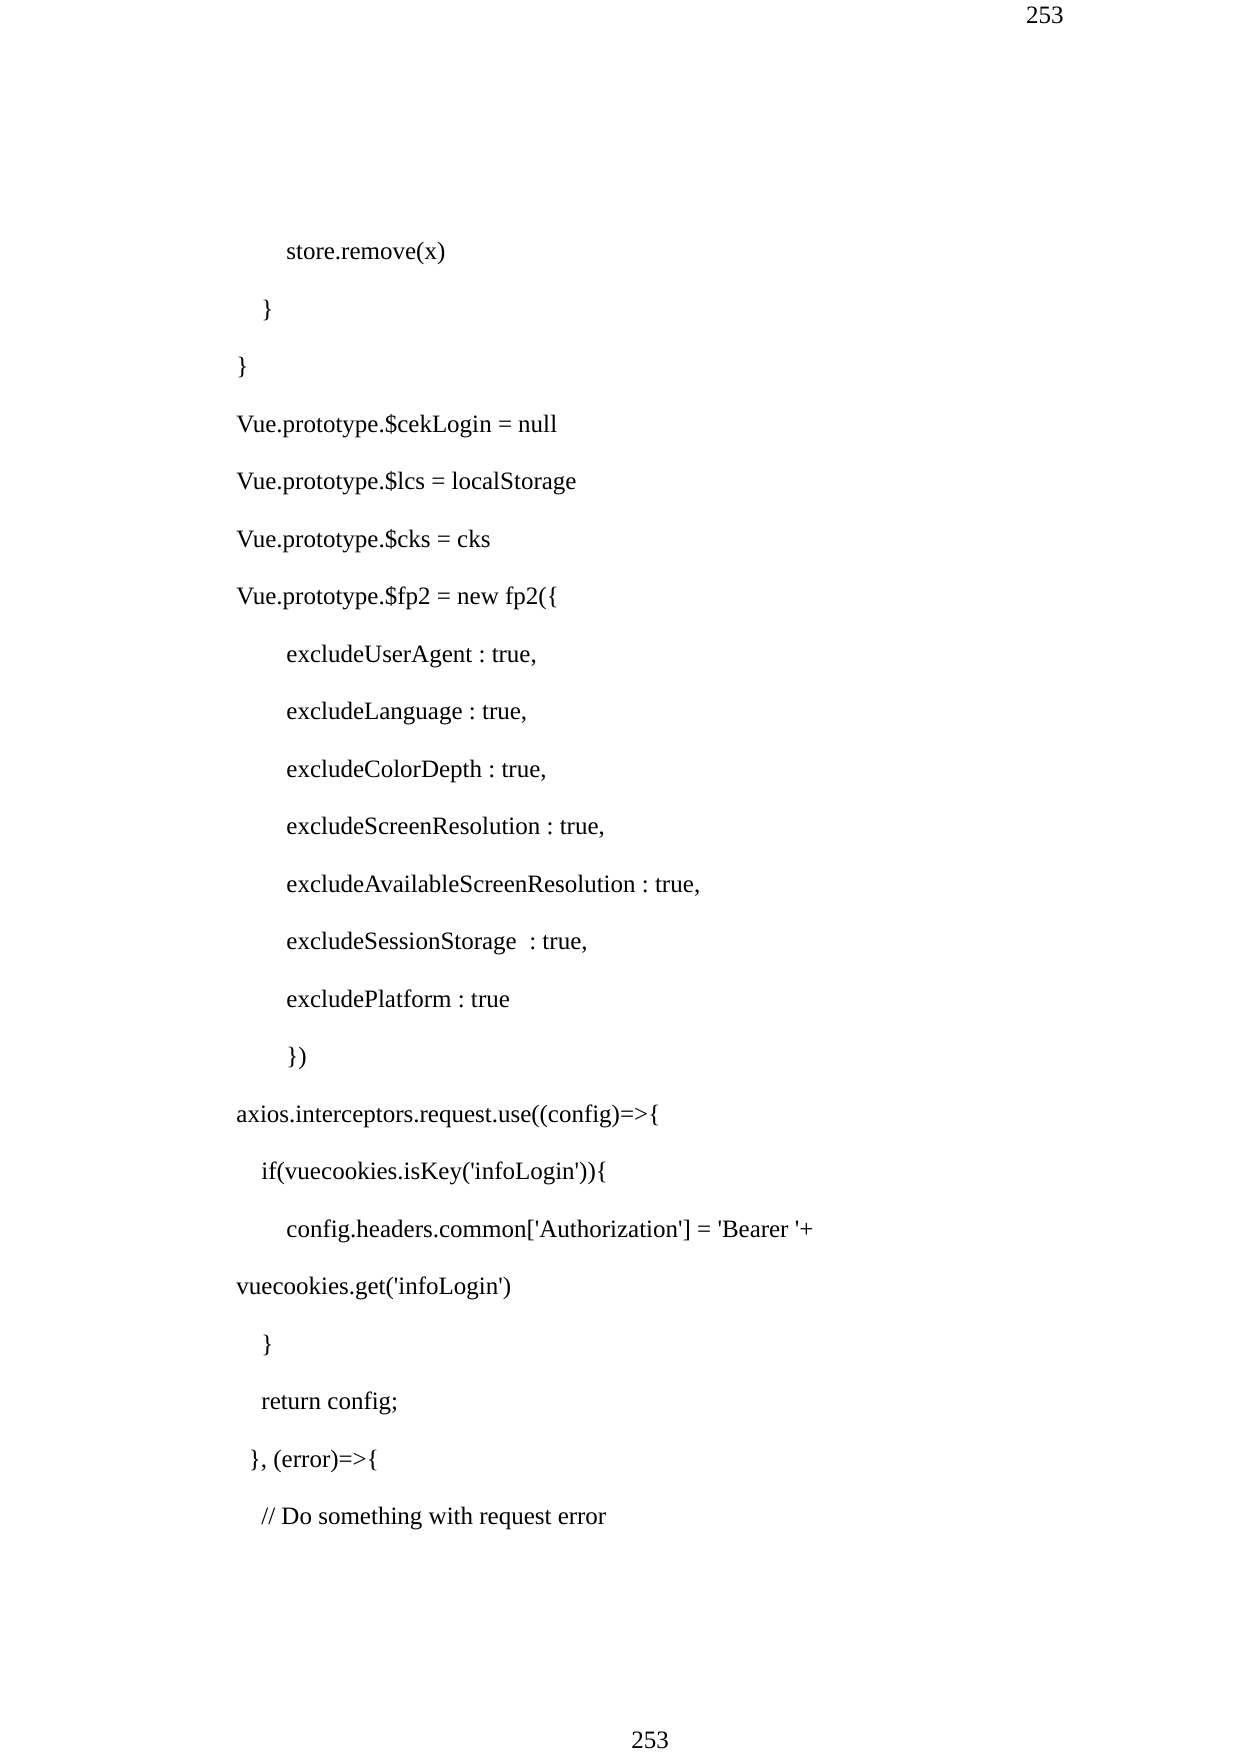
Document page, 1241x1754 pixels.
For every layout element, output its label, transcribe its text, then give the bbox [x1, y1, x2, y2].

text axios.interceptors.request.use((config)=>{ [236, 1099, 1063, 1127]
text if(vuecookies.isKey('infoLogin')){ [236, 1156, 1063, 1185]
text excludePlatform : true [236, 984, 1063, 1012]
text }) [236, 1041, 1063, 1070]
text }, (error)=>{ [236, 1444, 1063, 1472]
text Vue.prototype.$cekLogin = null [236, 409, 1063, 437]
text excludeLanguage : true, [236, 696, 1063, 725]
text store.remove(x) [236, 236, 1063, 265]
text } [236, 1329, 1063, 1357]
text excludeAvailableScreenResolution : true, [236, 869, 1063, 897]
text excludeSessionStorage : true, [236, 926, 1063, 955]
text excludeColorDepth : true, [236, 754, 1063, 782]
text config.headers.common['Authorization'] = 'Bearer '+ vuecookies.get('infoLogin') [236, 1214, 1063, 1300]
text Vue.prototype.$cks = cks [236, 524, 1063, 552]
text } [236, 294, 1063, 322]
text // Do something with request error [236, 1501, 1063, 1530]
text Vue.prototype.$lcs = localStorage [236, 466, 1063, 495]
text } [236, 351, 1063, 380]
text return config; [236, 1386, 1063, 1415]
text Vue.prototype.$fp2 = new fp2({ [236, 581, 1063, 610]
text excludeScreenResolution : true, [236, 811, 1063, 840]
text excludeUserAgent : true, [236, 639, 1063, 667]
